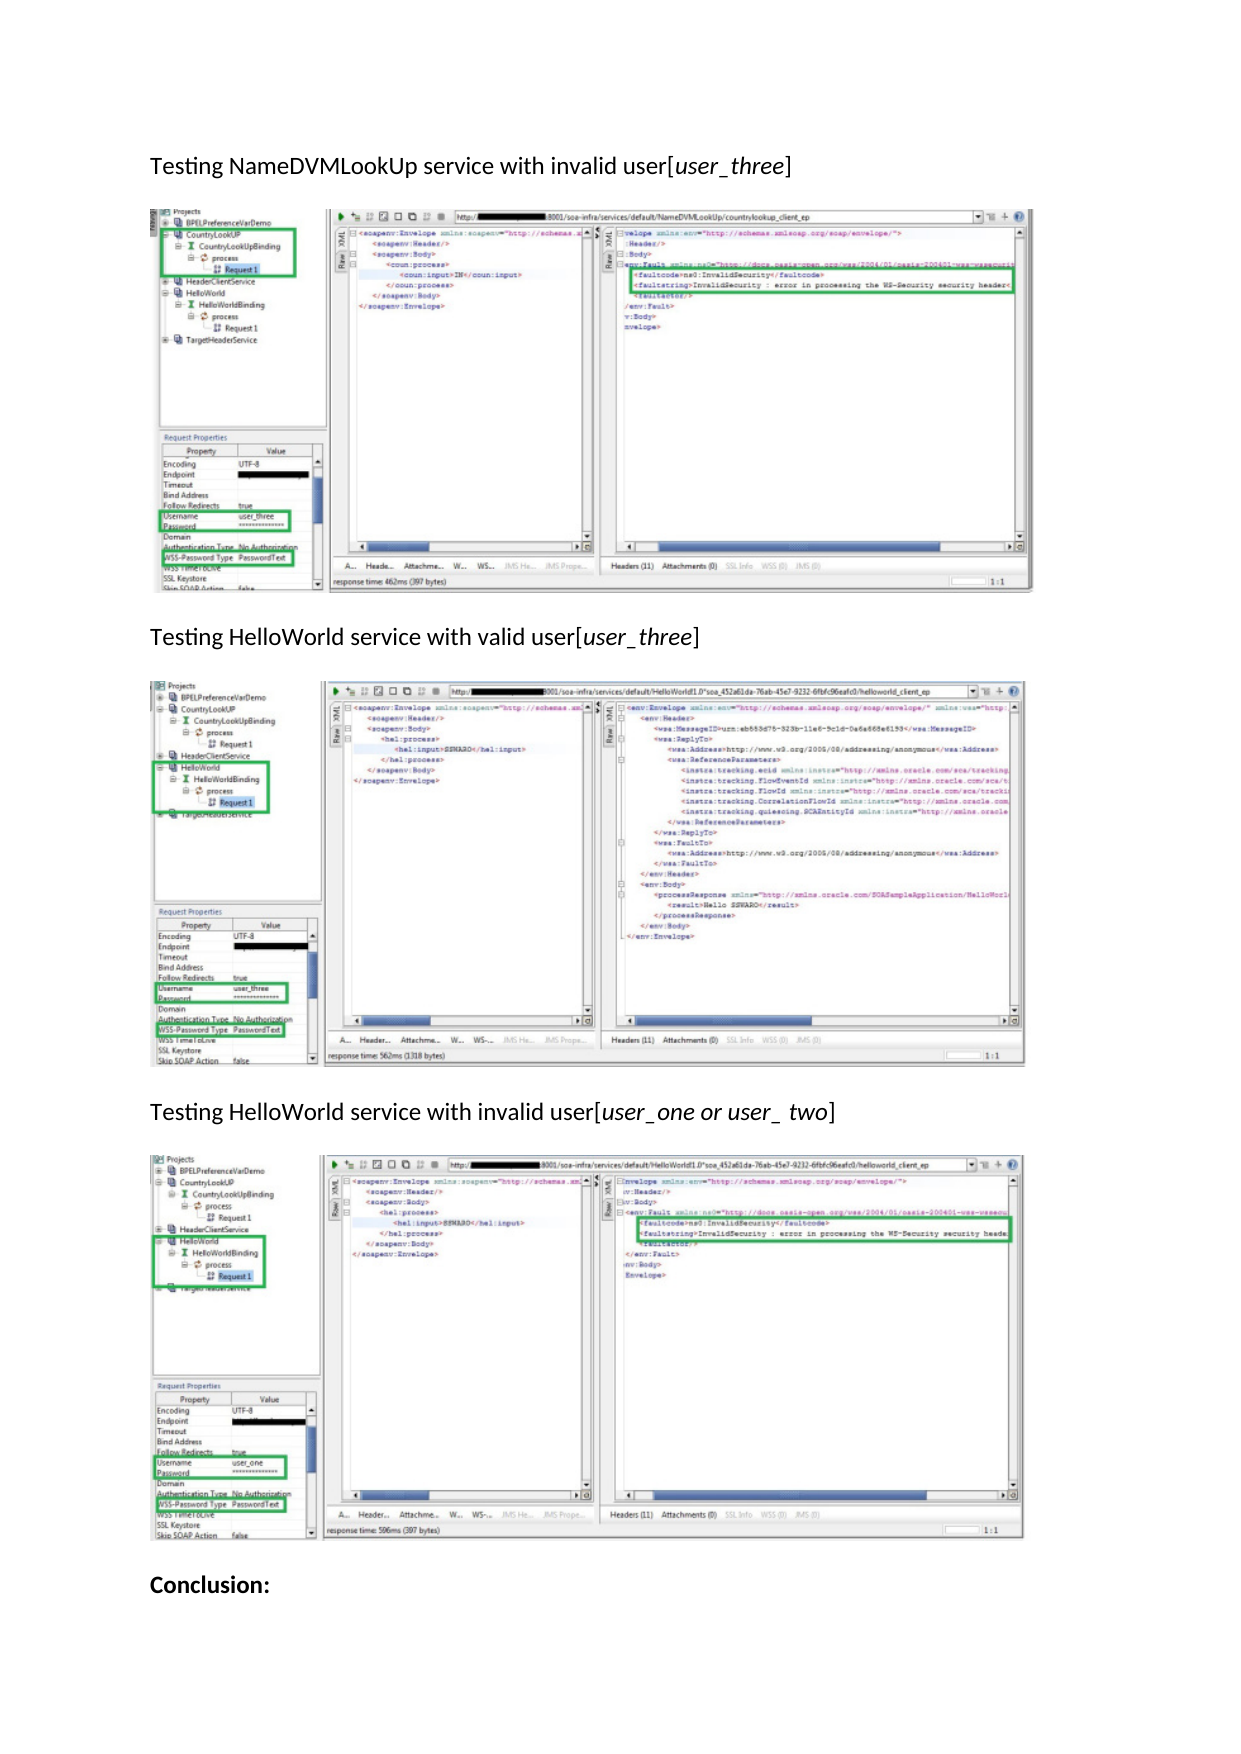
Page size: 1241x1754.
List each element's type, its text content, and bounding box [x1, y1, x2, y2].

picture [150, 1155, 1036, 1541]
text Testing HelloWorld service with valid user[user_three] [150, 622, 1090, 652]
picture [150, 681, 1036, 1067]
text Conclusion: [150, 1569, 1090, 1600]
text Testing HelloWorld service with invalid user[user_one or user_ two] [150, 1096, 1090, 1126]
text Testing NameDVMLookUp service with invalid user[user_three] [150, 150, 1090, 181]
picture [150, 209, 1036, 593]
